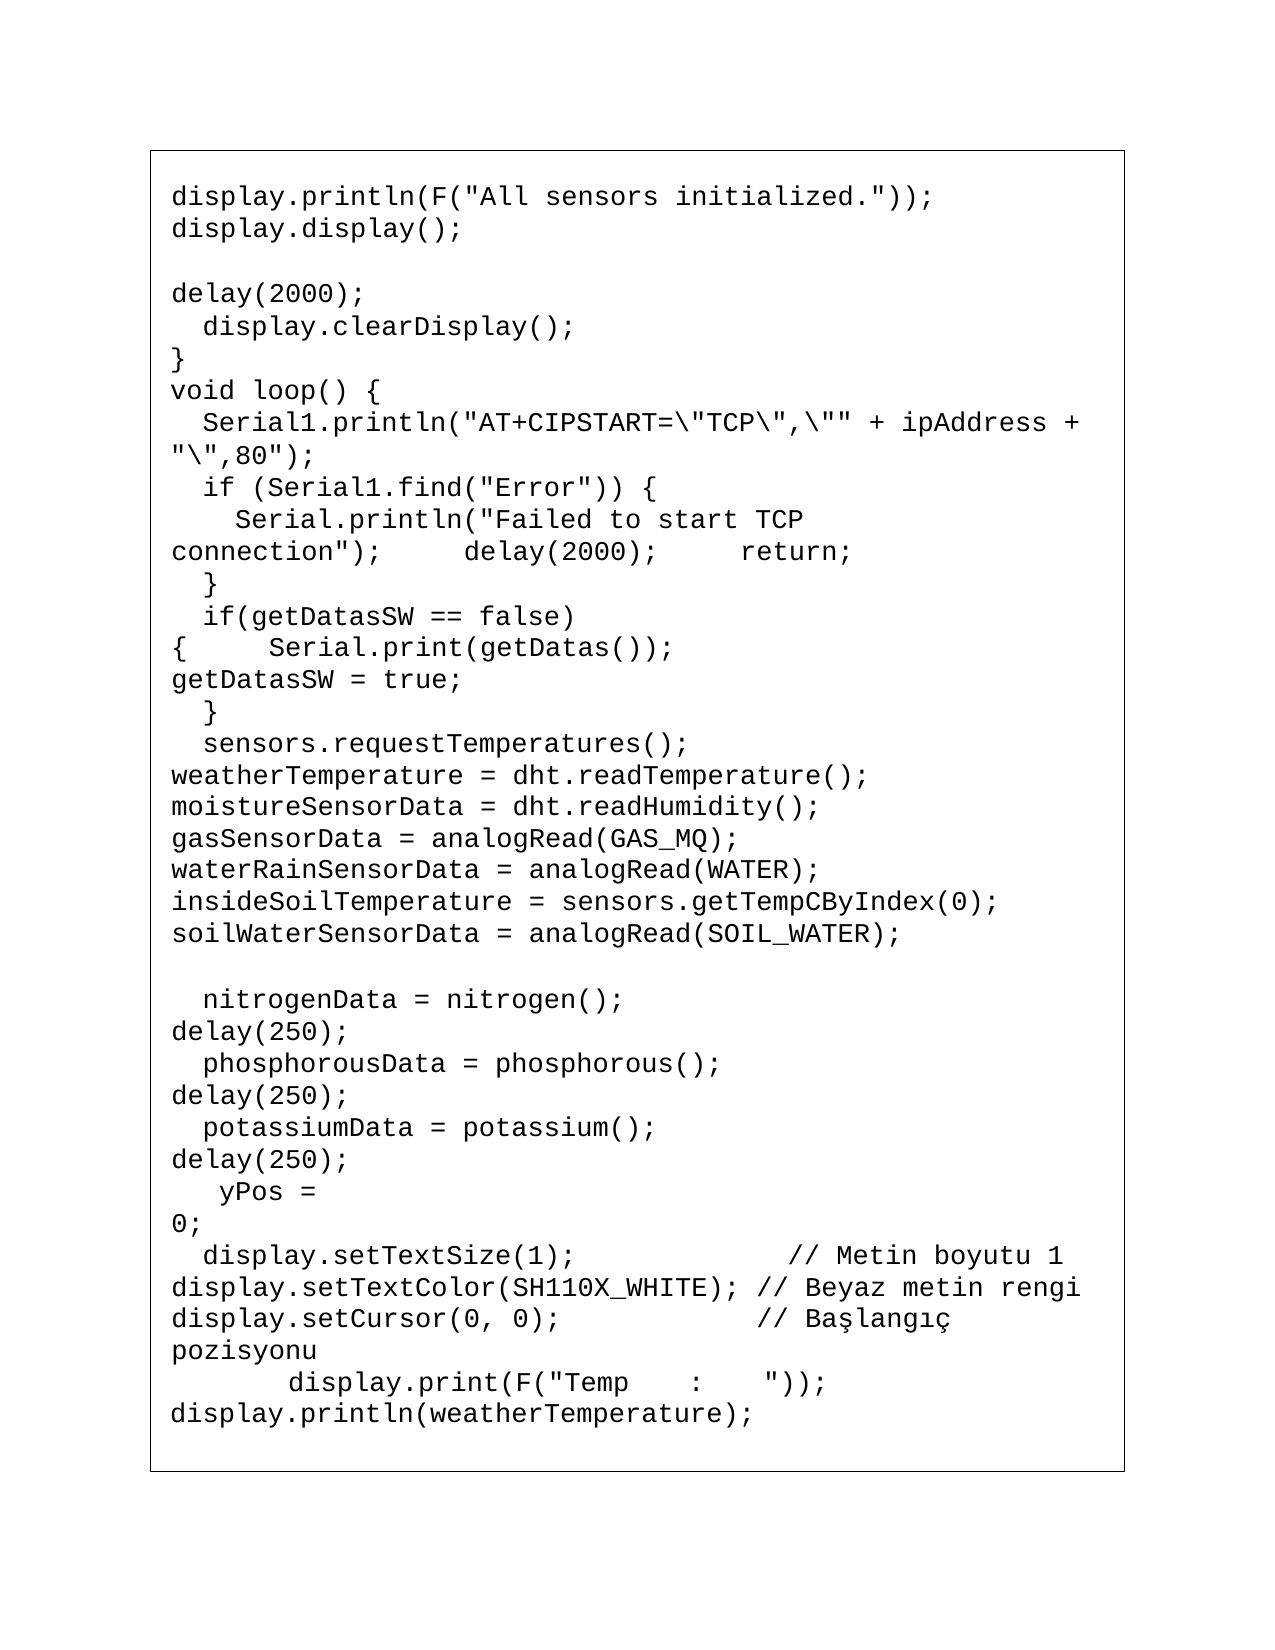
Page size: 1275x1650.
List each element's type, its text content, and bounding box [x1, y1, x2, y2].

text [162, 1369, 828, 1430]
text display.clearDisplay(); [160, 312, 1104, 343]
text Serial1.println("AT+CIPSTART=\"TCP\",\"" + ipAddress + [160, 409, 1104, 440]
text "\",80"); [160, 442, 1104, 472]
text nitrogenData = nitrogen(); delay(250); [160, 986, 812, 1049]
text display.setTextSize(1); // Metin boyutu 1 display.setTextColor(SH110X_WHITE); // Beyaz metin rengi display.setCursor(0, 0); // Başlangıç pozisyonu [160, 1242, 1104, 1367]
text sensors.requestTemperatures(); weatherTemperature = dht.readTemperature(); moistureSensorData = dht.readHumidity(); gasSensorData = analogRead(GAS_MQ); waterRainSensorData = analogRead(WATER); insideSoilTemperature = sensors.getTempCByIndex(0); soilWaterSensorData = analogRead(SOIL_WATER); [160, 730, 1023, 950]
text delay(2000); [160, 247, 389, 311]
text phosphorousData = phosphorous(); delay(250); [160, 1050, 909, 1112]
text } [160, 698, 227, 728]
text if (Serial1.find("Error")) { [160, 474, 1104, 504]
text } [160, 570, 227, 601]
text potassiumData = potassium(); delay(250); [160, 1114, 844, 1176]
text yPos = 0; [160, 1178, 341, 1240]
text } [160, 345, 194, 375]
text void loop() { [160, 377, 1104, 408]
text if(getDatasSW == false){ Serial.print(getDatas()); getDatasSW = true; [160, 602, 828, 696]
text Serial.println("Failed to start TCP connection"); delay(2000); return; [160, 506, 1023, 568]
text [160, 183, 1104, 245]
